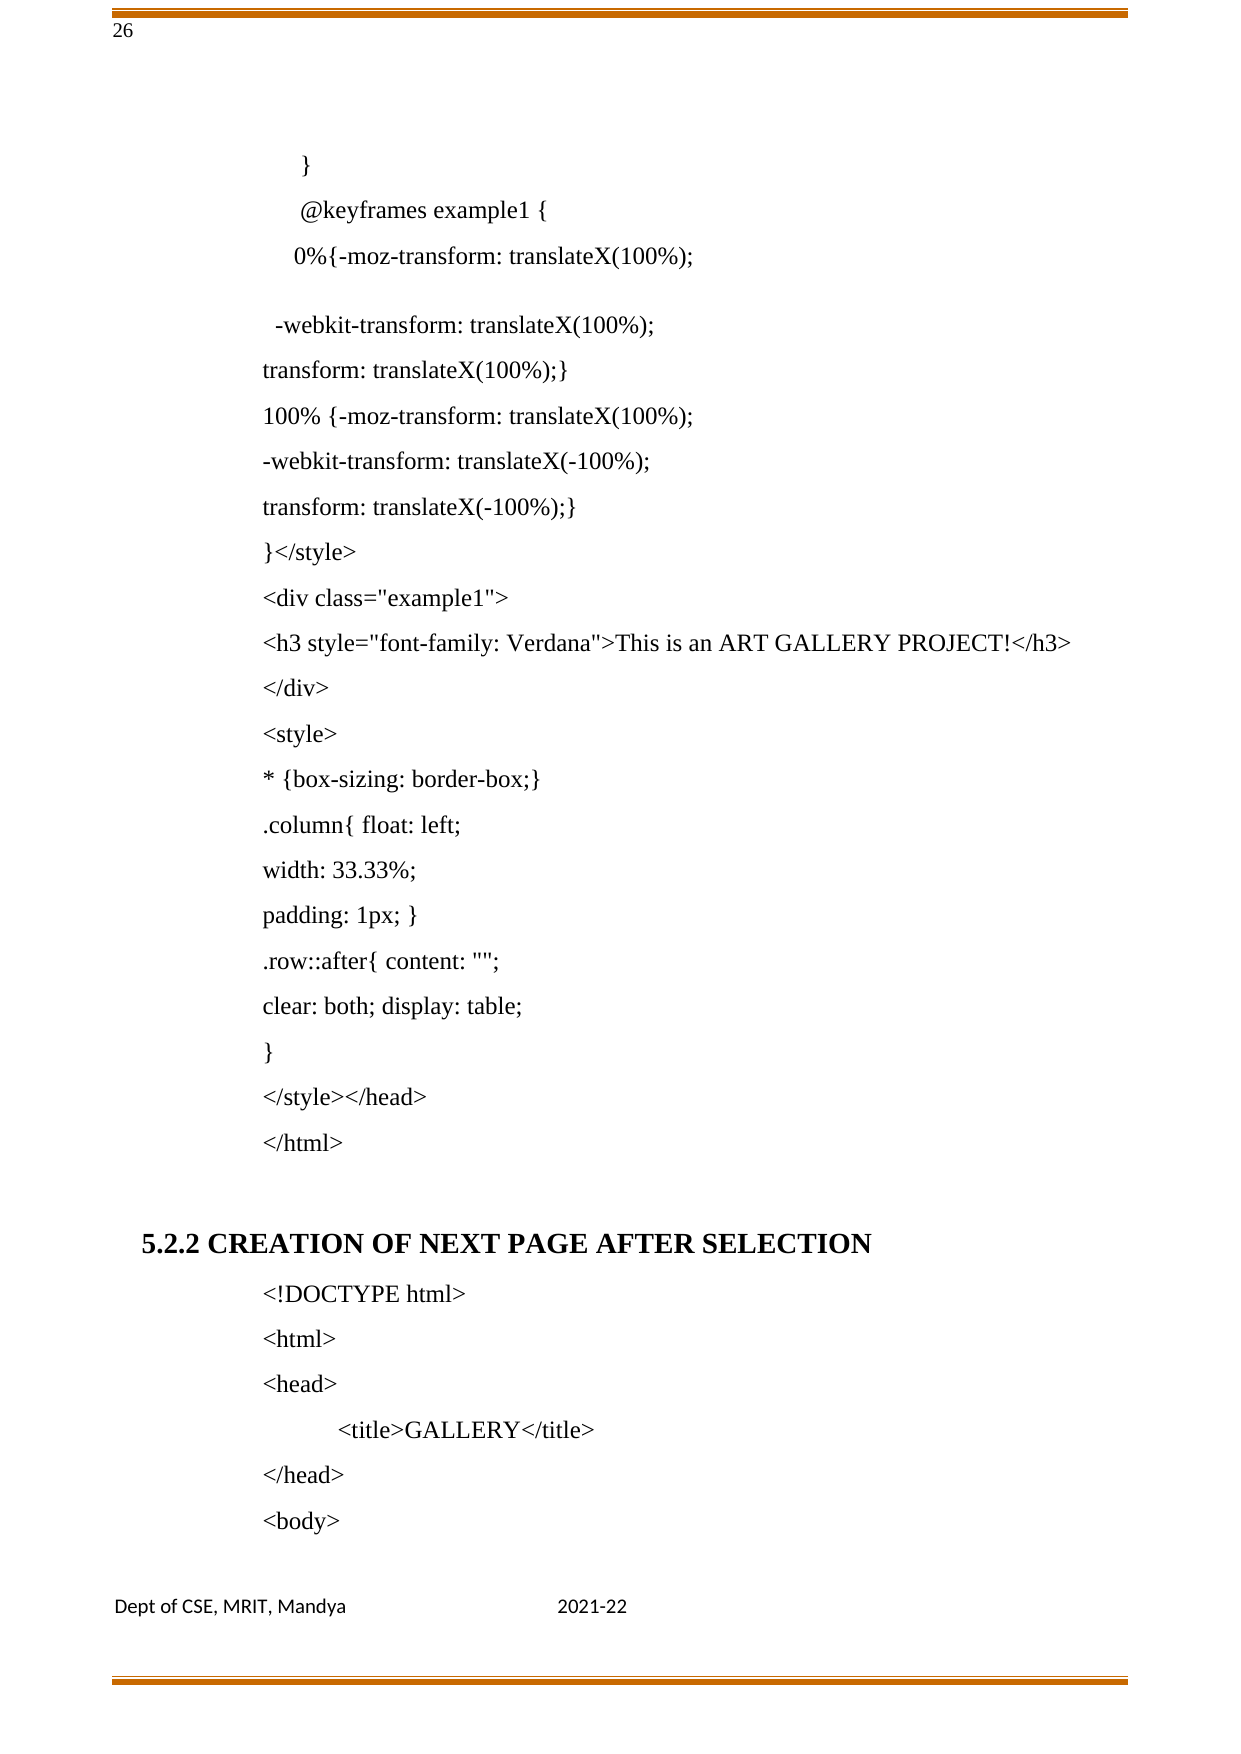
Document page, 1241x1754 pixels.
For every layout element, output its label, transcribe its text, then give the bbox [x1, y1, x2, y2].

text <h3 style="font-family: Verdana">This is an ART GALLERY PROJECT!</h3> [262, 628, 1075, 657]
text padding: 1px; } [262, 901, 1075, 929]
text } [262, 1037, 1075, 1066]
text .column{ float: left; [262, 810, 1075, 838]
text -webkit-transform: translateX(-100%); [262, 446, 1075, 475]
text }</style> [262, 537, 1075, 566]
text </style></head> [262, 1082, 1075, 1111]
text <title>GALLERY</title> [262, 1415, 1075, 1444]
text width: 33.33%; [262, 855, 1075, 884]
text transform: translateX(-100%);} [262, 492, 1075, 521]
text } [262, 150, 1075, 179]
text <!DOCTYPE html> [262, 1279, 1075, 1307]
text </div> [262, 673, 1075, 702]
text <style> [262, 719, 1075, 748]
text <head> [262, 1369, 1075, 1398]
text 0%{-moz-transform: translateX(100%); [262, 241, 1075, 269]
text -webkit-transform: translateX(100%); [262, 310, 1075, 339]
text </html> [262, 1128, 1075, 1156]
text .row::after{ content: ""; [262, 946, 1075, 975]
text <html> [262, 1324, 1075, 1353]
text clear: both; display: table; [262, 991, 1075, 1020]
text * {box-sizing: border-box;} [262, 764, 1075, 793]
text <body> [262, 1506, 1075, 1534]
text <div class="example1"> [262, 583, 1075, 611]
text 5.2.2 CREATION OF NEXT PAGE AFTER SELECTION [112, 1226, 1075, 1259]
text </head> [262, 1460, 1075, 1489]
text 100% {-moz-transform: translateX(100%); [262, 401, 1075, 430]
text @keyframes example1 { [262, 195, 1075, 224]
text transform: translateX(100%);} [262, 356, 1075, 384]
